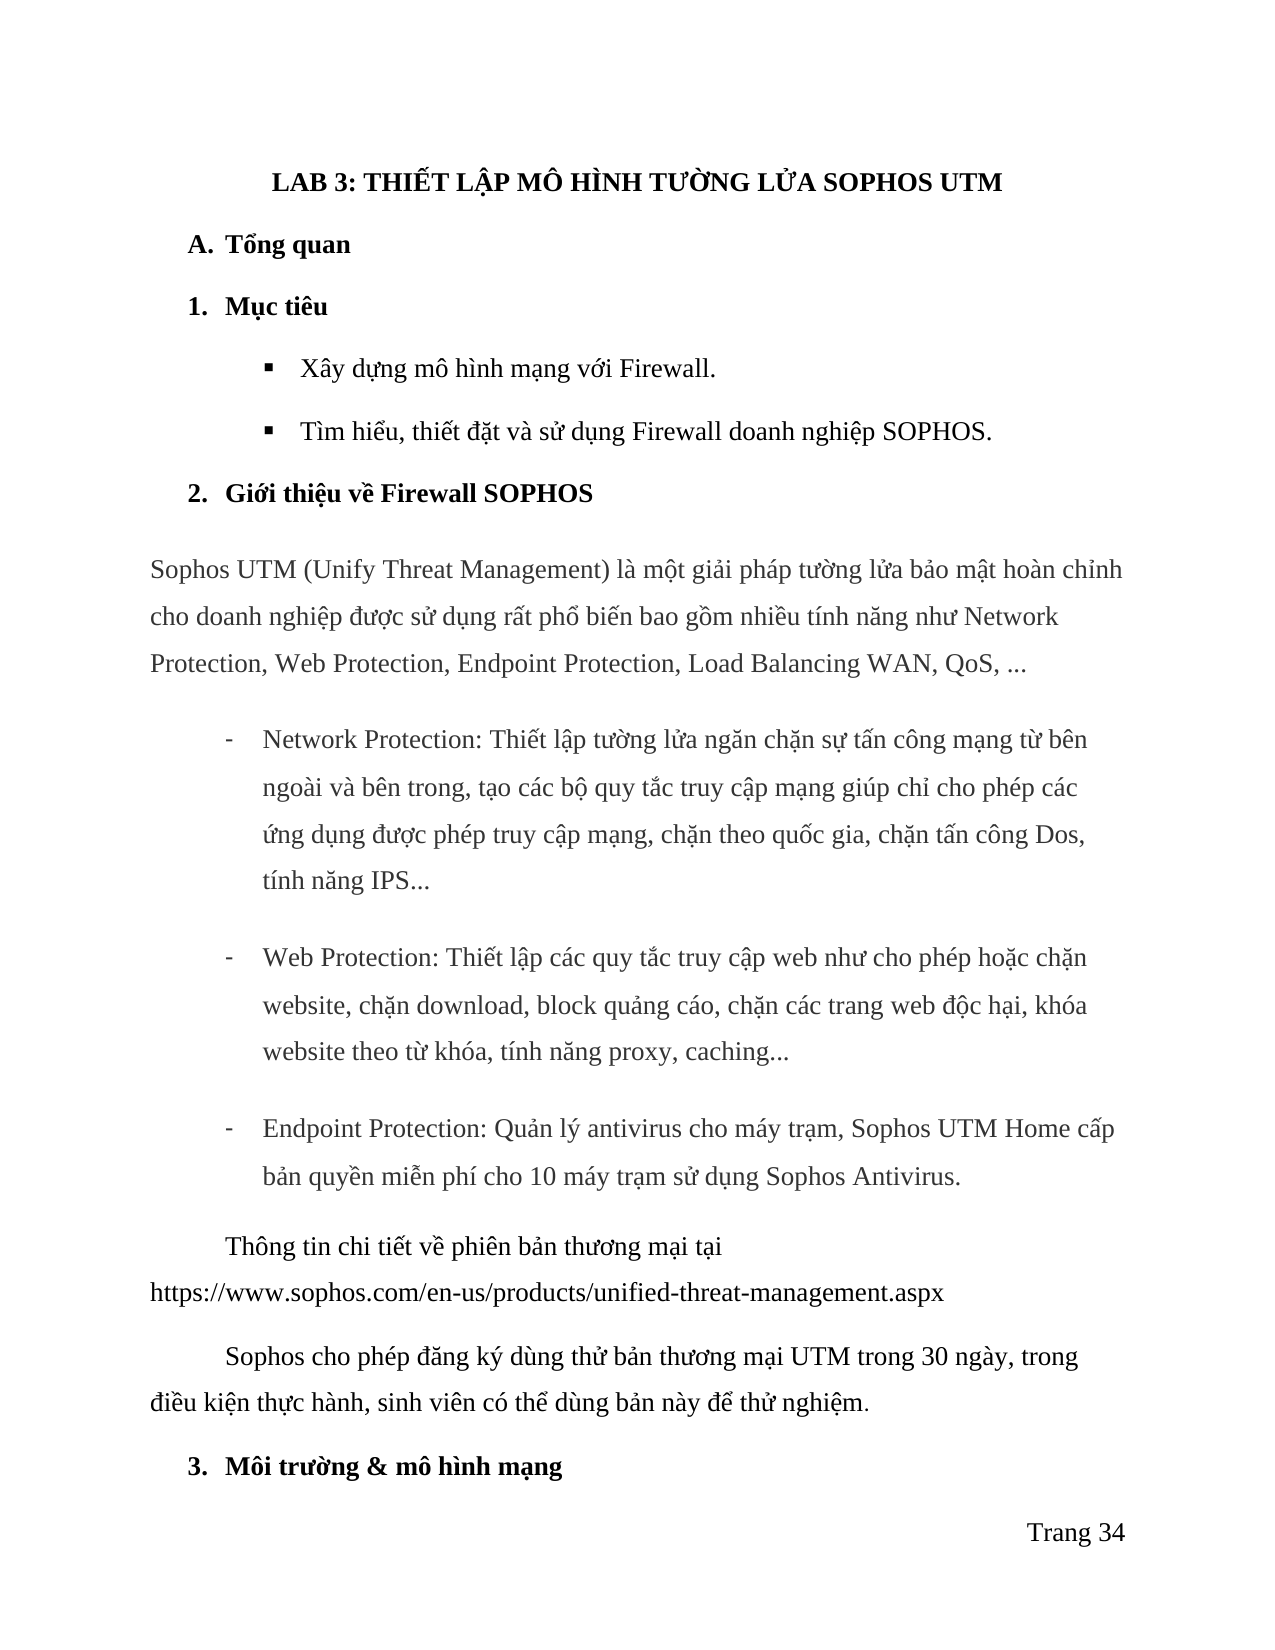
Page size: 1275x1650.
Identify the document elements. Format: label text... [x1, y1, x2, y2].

list Môi trường & mô hình mạng [187, 1450, 1125, 1481]
list Endpoint Protection: Quản lý antivirus cho máy trạm, Sophos UTM Home cấp bản quyền miễn phí cho 10 máy trạm sử dụng Sophos Antivirus. [225, 1111, 1125, 1191]
text LAB 3: THIẾT LẬP MÔ HÌNH TƯỜNG LỬA SOPHOS UTM [150, 166, 1125, 197]
list Mục tiêu [187, 290, 1125, 321]
text Thông tin chi tiết về phiên bản thương mại tại https://www.sophos.com/en-us/products/unified-threat-management.aspx [150, 1230, 1125, 1308]
text Sophos UTM (Unify Threat Management) là một giải pháp tường lửa bảo mật hoàn chỉnh cho doanh nghiệp được sử dụng rất phổ biến bao gồm nhiều tính năng như Network Protection, Web Protection, Endpoint Protection, Load Balancing WAN, QoS, ... [150, 553, 1125, 678]
text Sophos cho phép đăng ký dùng thử bản thương mại UTM trong 30 ngày, trong điều kiện thực hành, sinh viên có thể dùng bản này để thử nghiệm. [150, 1340, 1125, 1418]
list Xây dựng mô hình mạng với Firewall. [262, 352, 1125, 384]
list Tìm hiểu, thiết đặt và sử dụng Firewall doanh nghiệp SOPHOS. [262, 415, 1125, 446]
list Web Protection: Thiết lập các quy tắc truy cập web như cho phép hoặc chặn website, chặn download, block quảng cáo, chặn các trang web độc hại, khóa website theo từ khóa, tính năng proxy, caching... [225, 940, 1125, 1067]
list Network Protection: Thiết lập tường lửa ngăn chặn sự tấn công mạng từ bên ngoài và bên trong, tạo các bộ quy tắc truy cập mạng giúp chỉ cho phép các ứng dụng được phép truy cập mạng, chặn theo quốc gia, chặn tấn công Dos, tính năng IPS... [225, 722, 1125, 896]
list Tổng quan [187, 228, 1125, 259]
list Giới thiệu về Firewall SOPHOS [187, 477, 1125, 509]
